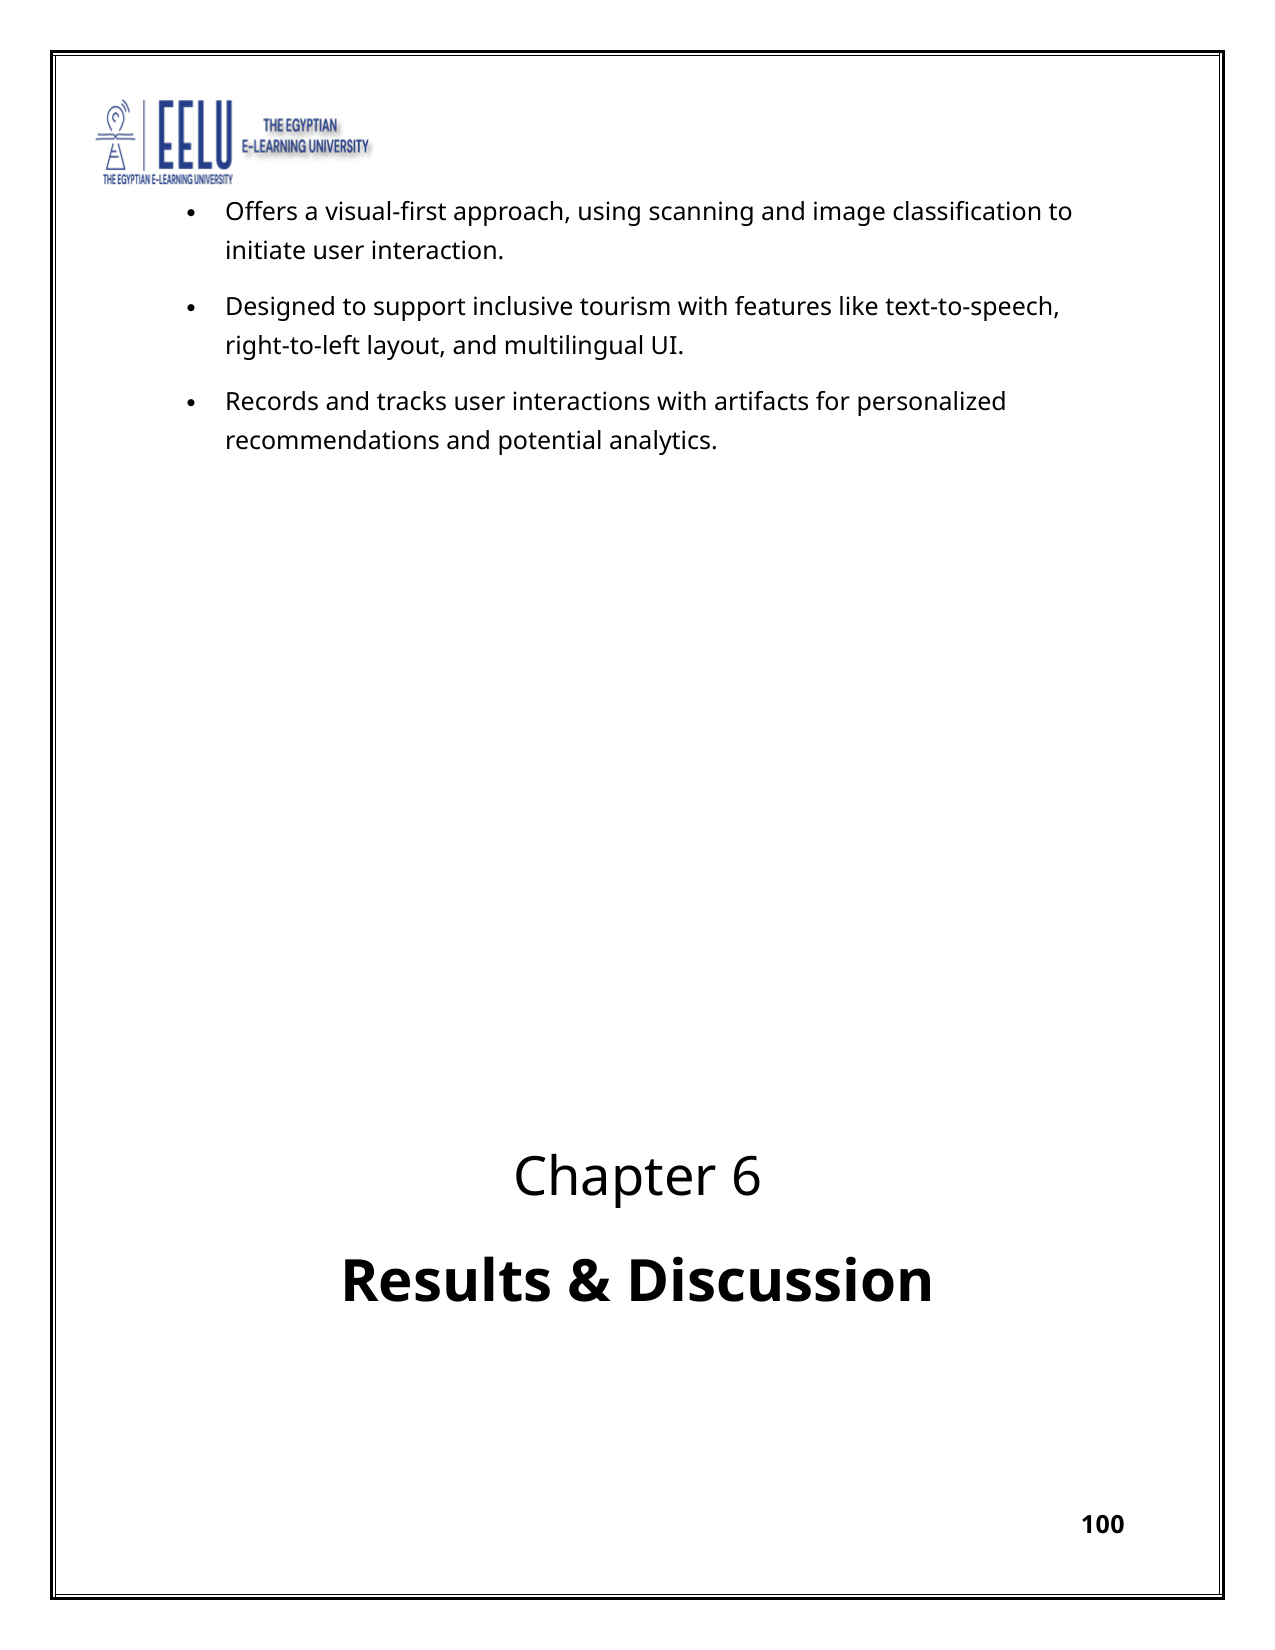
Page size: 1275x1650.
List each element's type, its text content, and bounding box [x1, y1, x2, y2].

picture [80, 75, 374, 188]
list Offers a visual-first approach, using scanning and image classification to initiate user interaction. [187, 150, 1125, 266]
list Designed to support inclusive tourism with features like text-to-speech, right-to-left layout, and multilingual UI. [187, 288, 1125, 361]
list Records and tracks user interactions with artifacts for personalized recommendations and potential analytics. [187, 383, 1125, 456]
text Chapter 6 [150, 1138, 1125, 1212]
text Results & Discussion [150, 1239, 1125, 1319]
